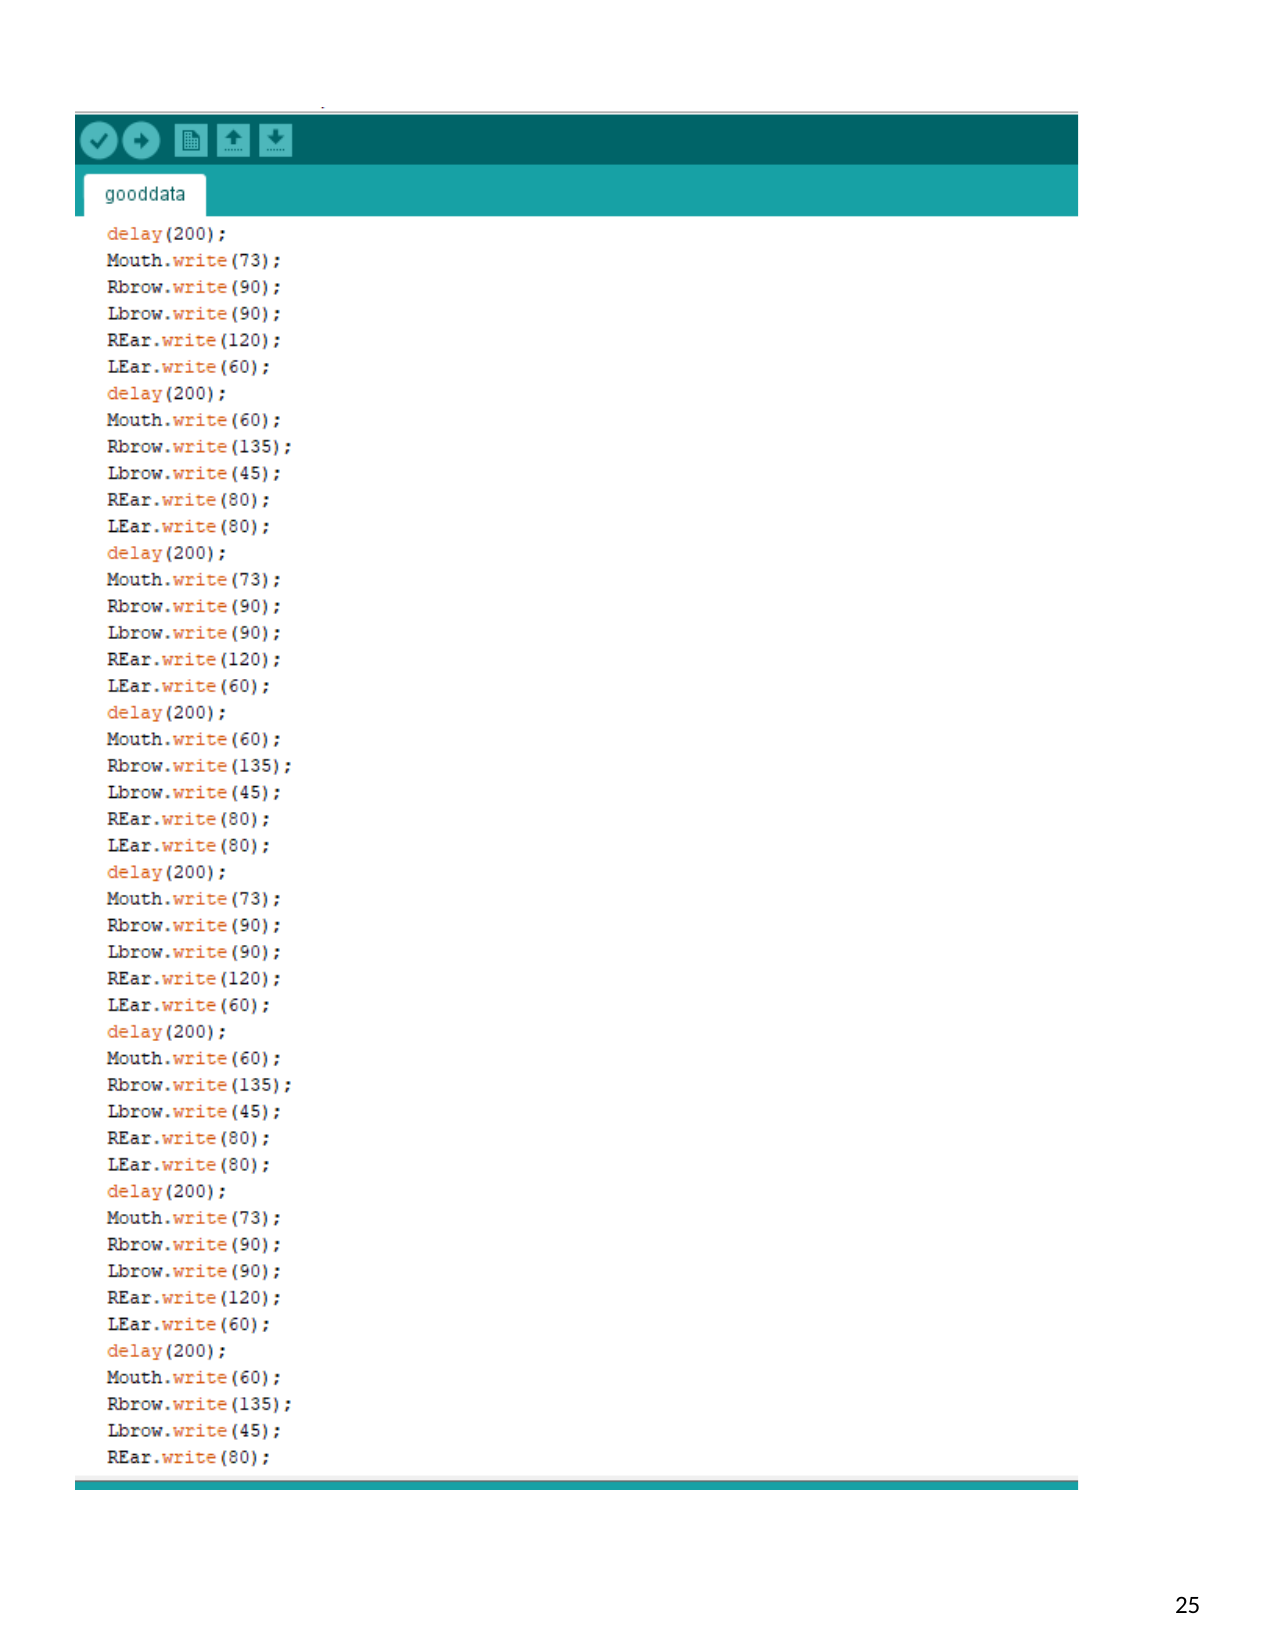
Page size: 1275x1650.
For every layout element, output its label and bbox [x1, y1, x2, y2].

picture [75, 107, 1079, 1490]
